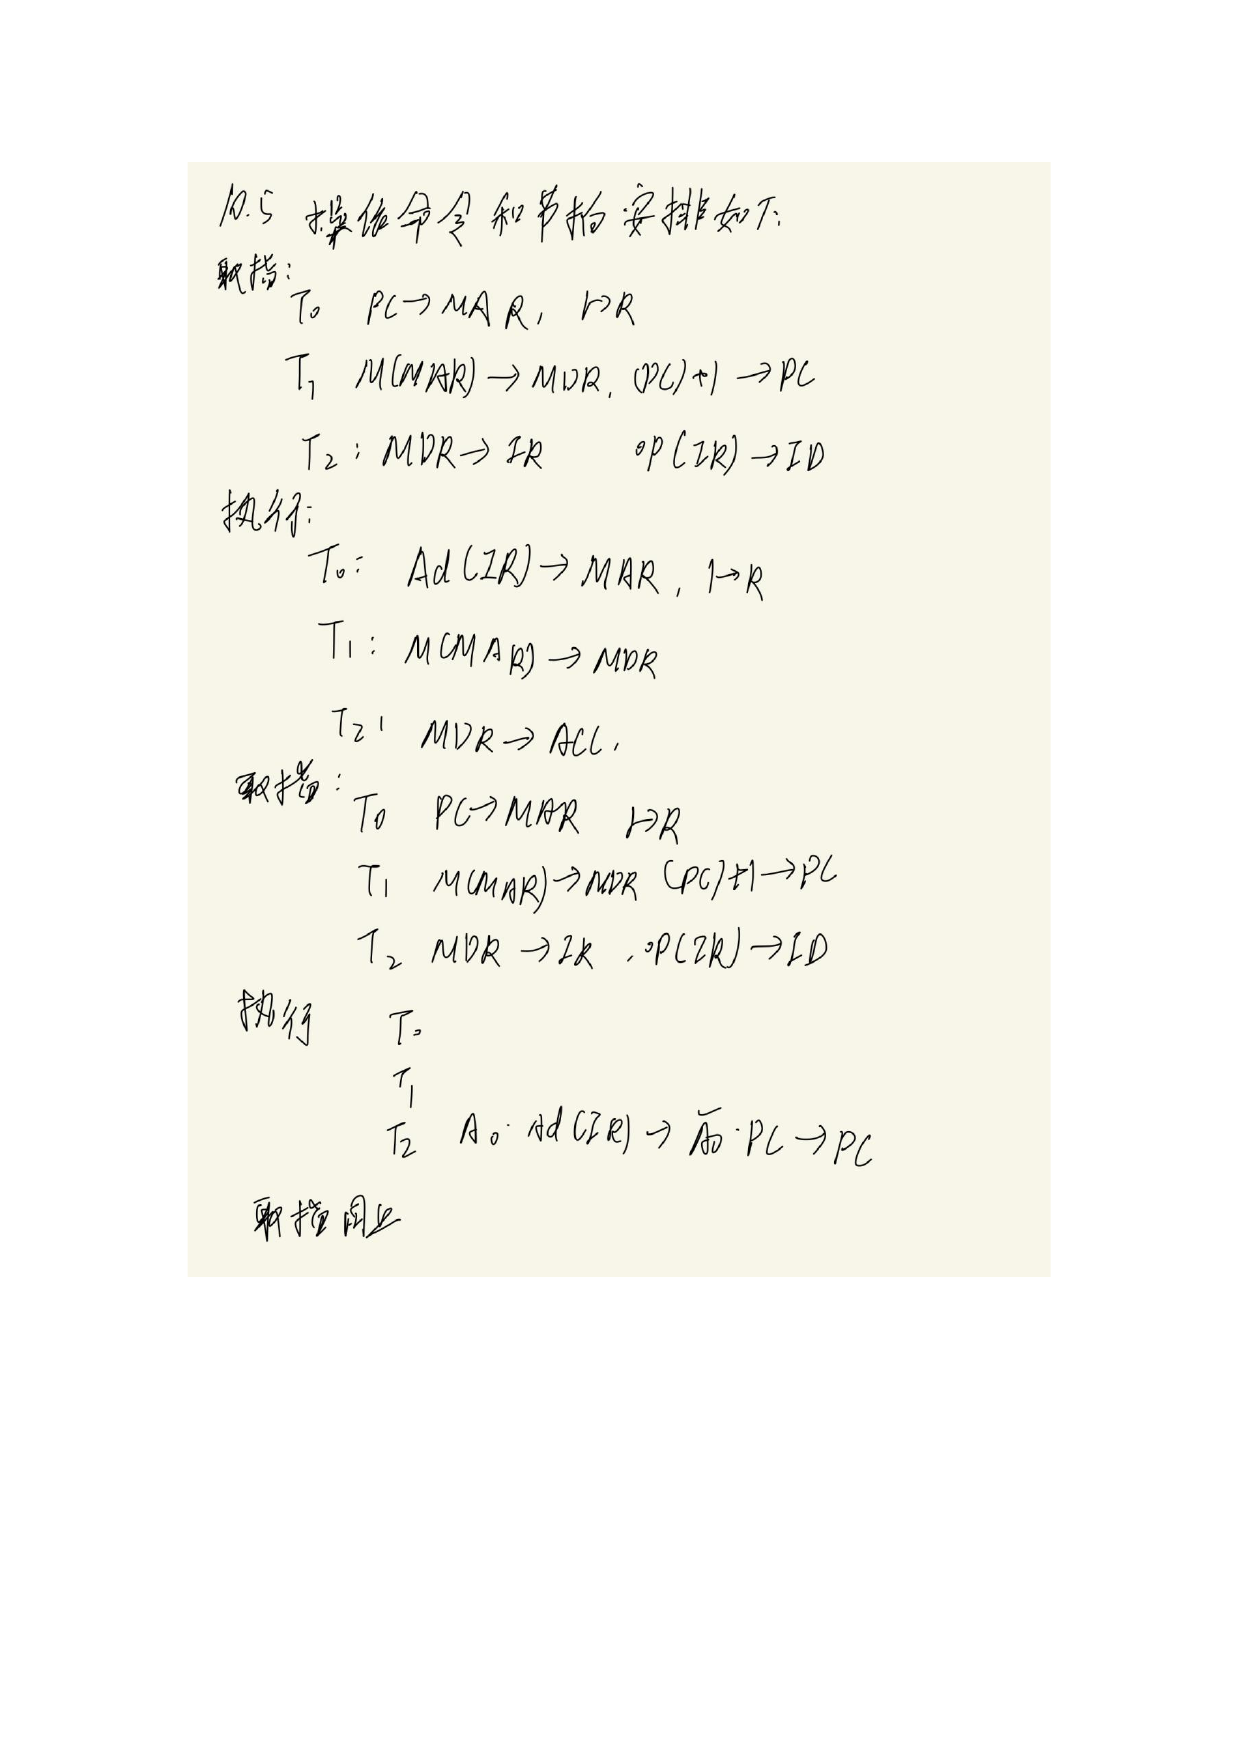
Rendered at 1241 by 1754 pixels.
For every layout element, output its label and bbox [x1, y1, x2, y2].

picture [187, 162, 1051, 1277]
